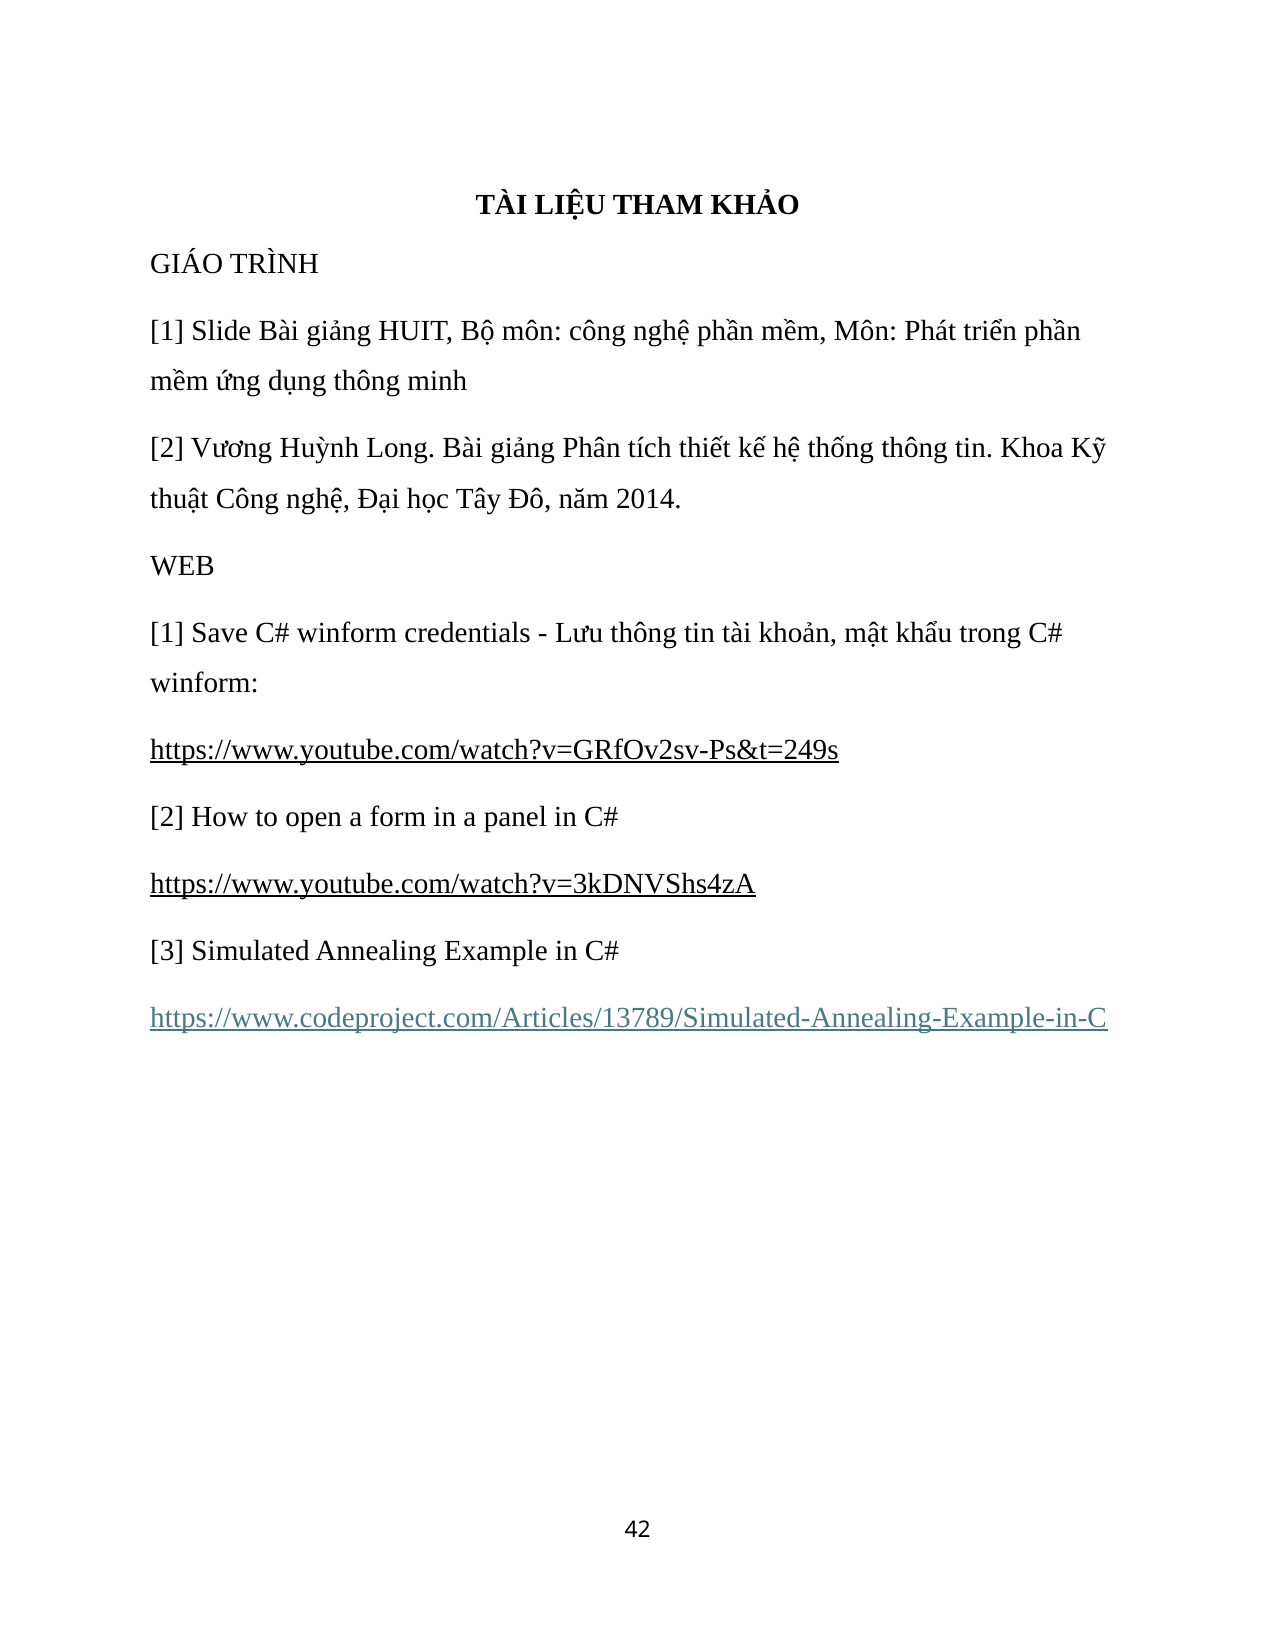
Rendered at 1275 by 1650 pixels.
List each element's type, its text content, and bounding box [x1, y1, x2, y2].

text https://www.codeproject.com/Articles/13789/Simulated-Annealing-Example-in-C [150, 1000, 1125, 1033]
text https://www.youtube.com/watch?v=3kDNVShs4zA [150, 866, 1125, 899]
text [2] How to open a form in a panel in C# [150, 799, 1125, 832]
text https://www.youtube.com/watch?v=GRfOv2sv-Ps&t=249s [150, 732, 1125, 766]
subtitle TÀI LIỆU THAM KHẢO [150, 187, 1125, 221]
text [1] Save C# winform credentials - Lưu thông tin tài khoản, mật khẩu trong C# winform: [150, 615, 1125, 698]
text WEB [150, 548, 1125, 581]
text [3] Simulated Annealing Example in C# [150, 933, 1125, 966]
text [2] Vương Huỳnh Long. Bài giảng Phân tích thiết kế hệ thống thông tin. Khoa Kỹ thuật Công nghệ, Đại học Tây Đô, năm 2014. [150, 430, 1125, 514]
text GIÁO TRÌNH [150, 246, 1125, 280]
text [1] Slide Bài giảng HUIT, Bộ môn: công nghệ phần mềm, Môn: Phát triển phần mềm ứng dụng thông minh [150, 313, 1125, 397]
